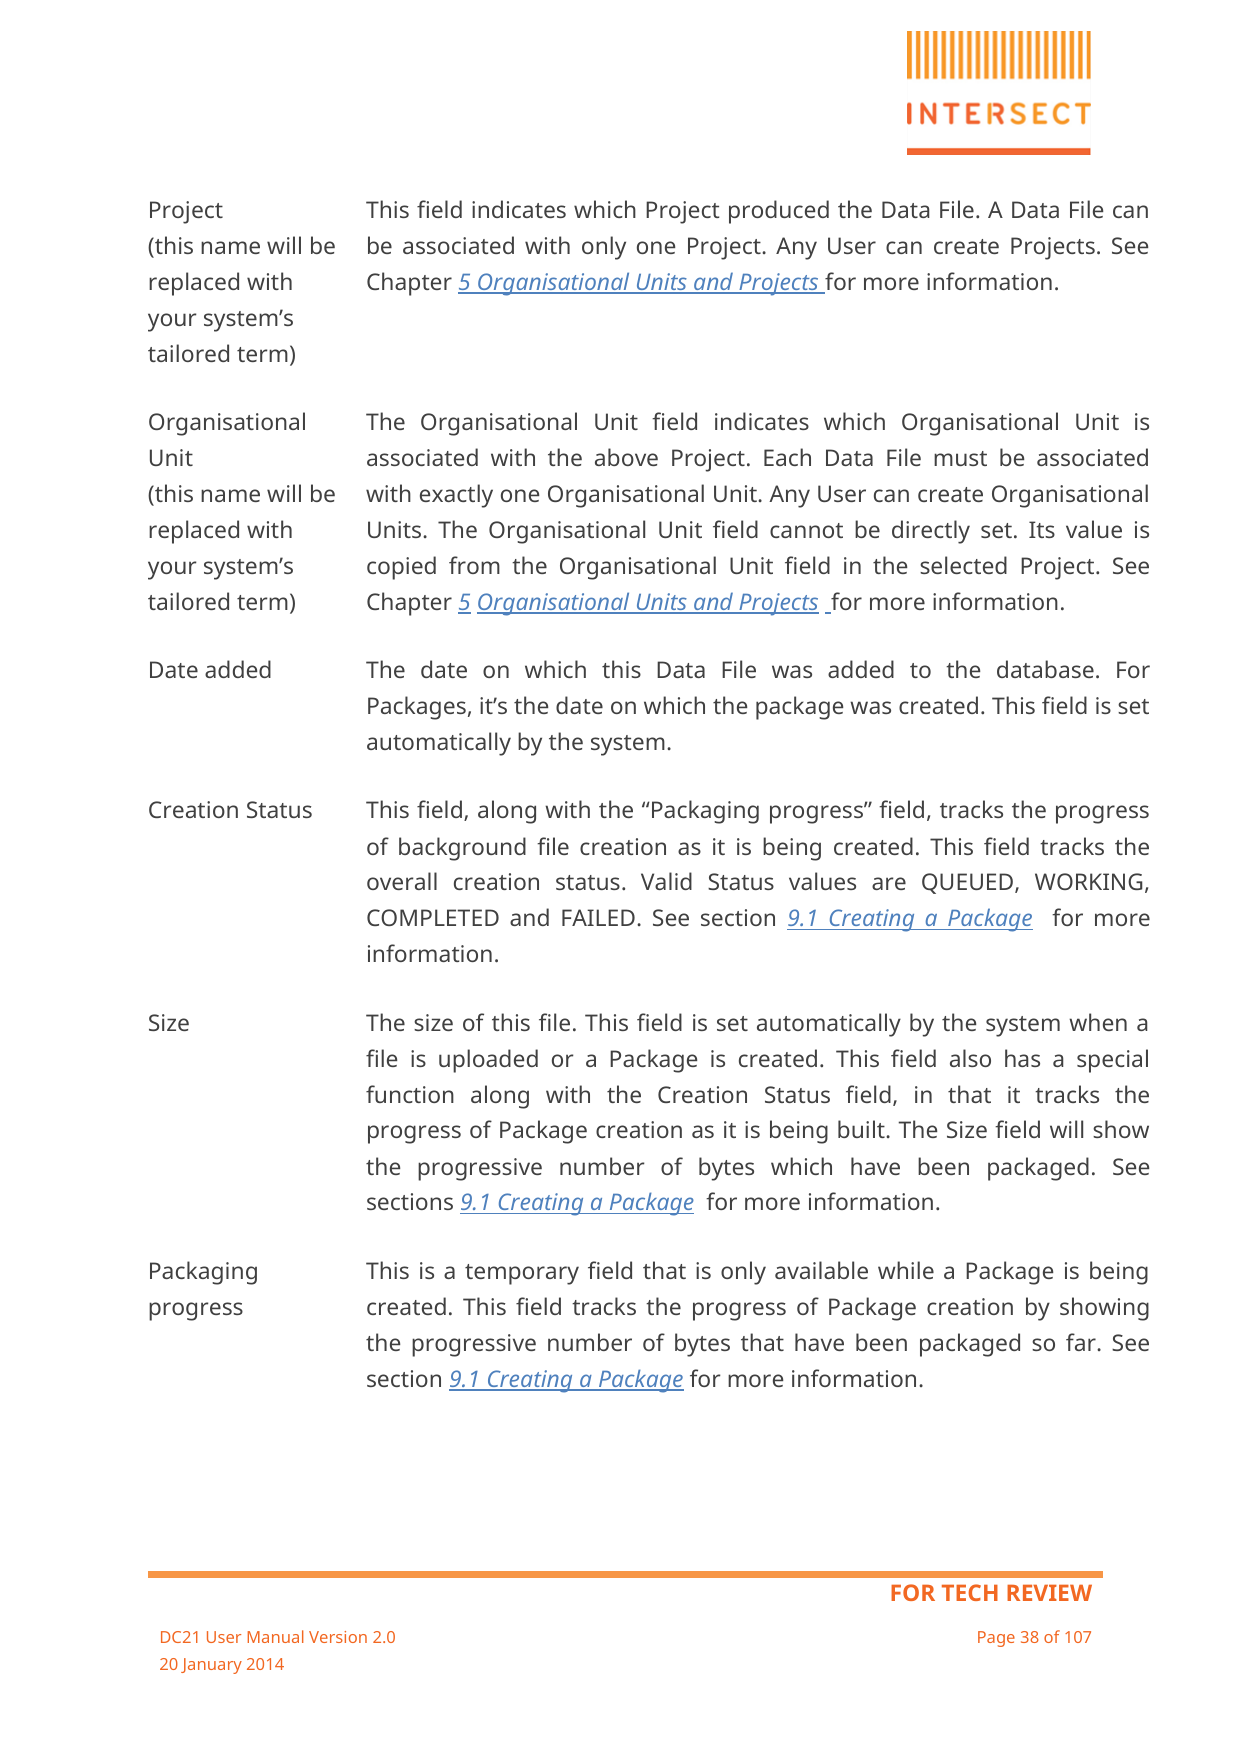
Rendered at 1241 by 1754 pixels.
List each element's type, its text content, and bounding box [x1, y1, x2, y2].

table_cell Organisational Unit (this name will be replaced with your system’s tailored term) [136, 394, 354, 642]
table_cell The date on which this Data File was added to the database. For Packages, it’s the date on which the package was created. This field is set automatically by the system. [355, 642, 1162, 782]
picture [905, 29, 1093, 157]
table_cell Creation Status [136, 782, 354, 994]
table_cell Packaging progress [136, 1242, 354, 1418]
table_cell Size [136, 994, 354, 1242]
table_cell Project (this name will be replaced with your system’s tailored term) [136, 181, 354, 393]
table_cell Date added [136, 642, 354, 782]
